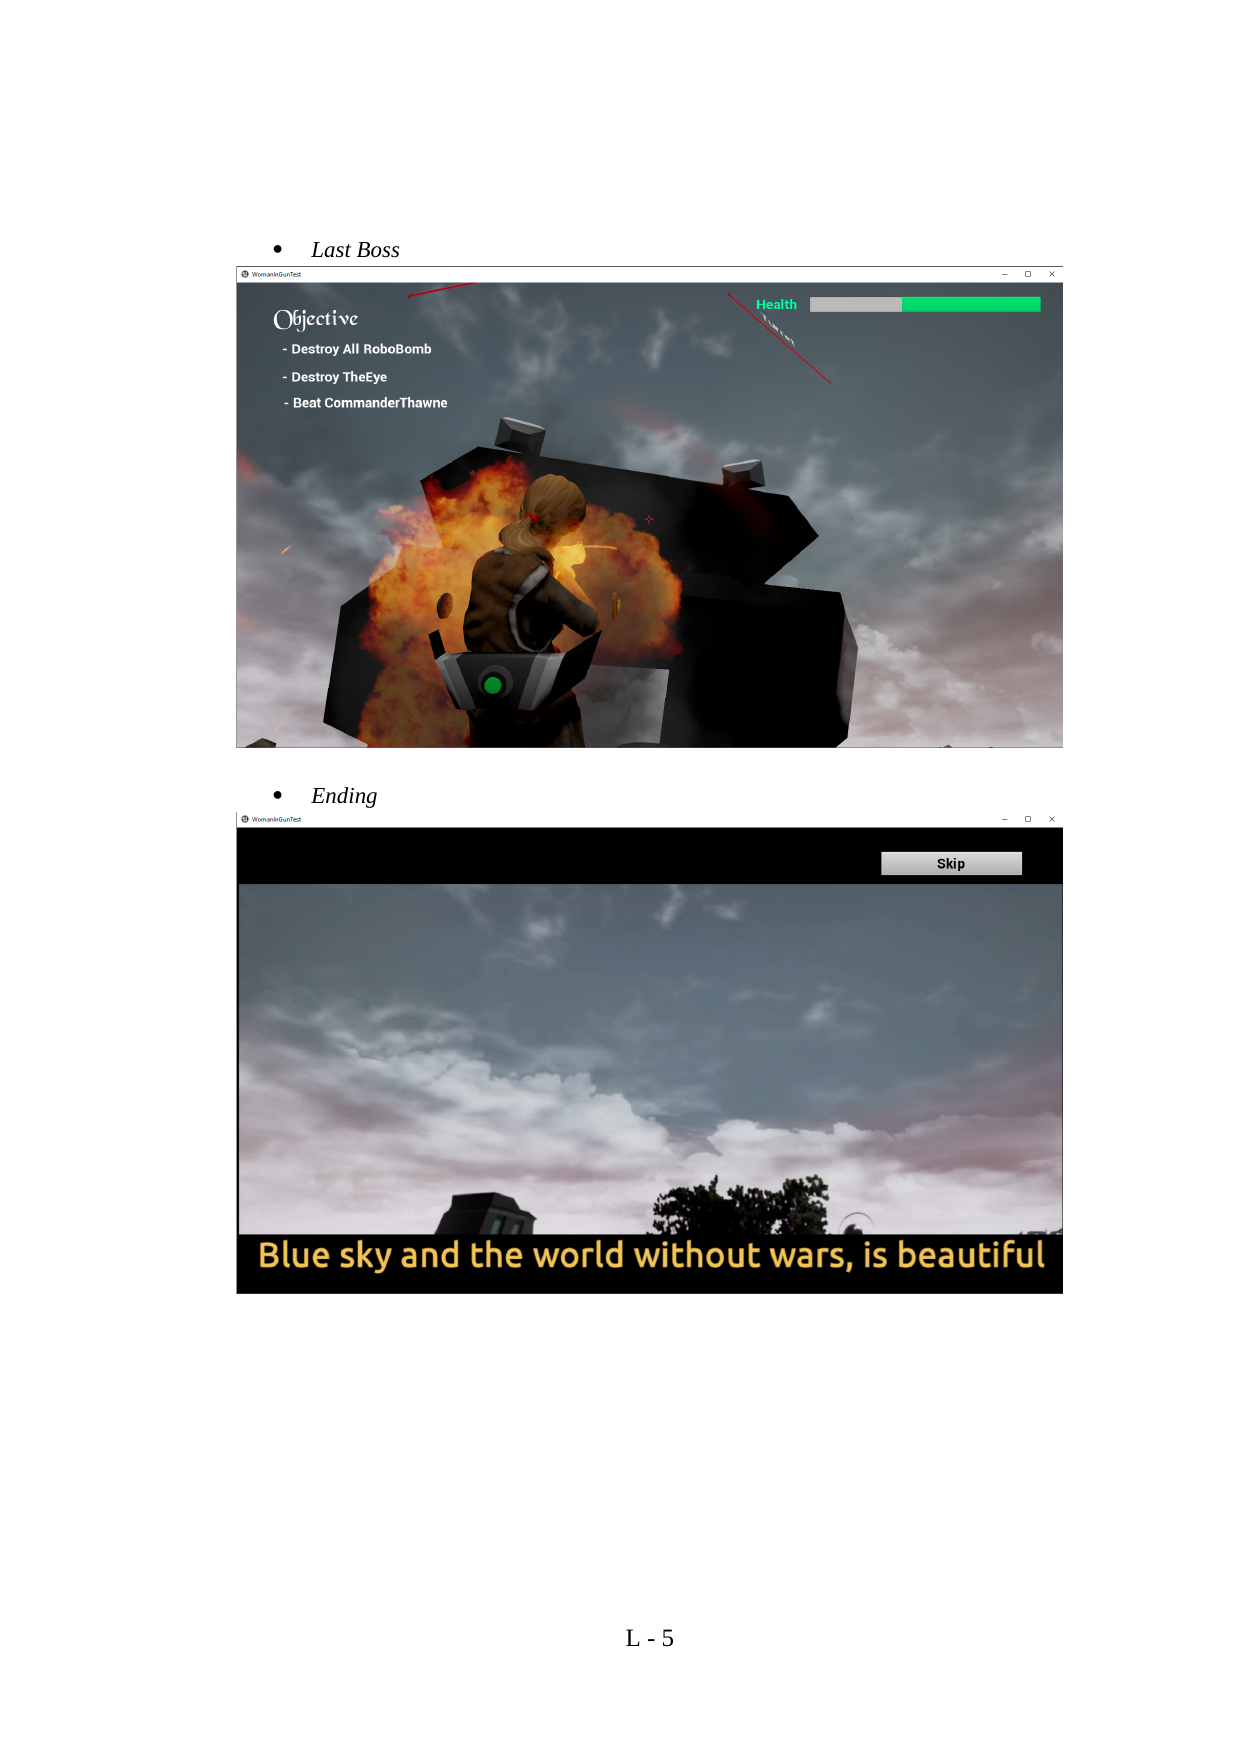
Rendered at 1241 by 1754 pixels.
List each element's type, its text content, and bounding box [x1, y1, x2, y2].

picture [236, 266, 1063, 748]
list Last Boss [274, 236, 1063, 263]
list Ending [274, 782, 1063, 808]
picture [236, 812, 1063, 1294]
